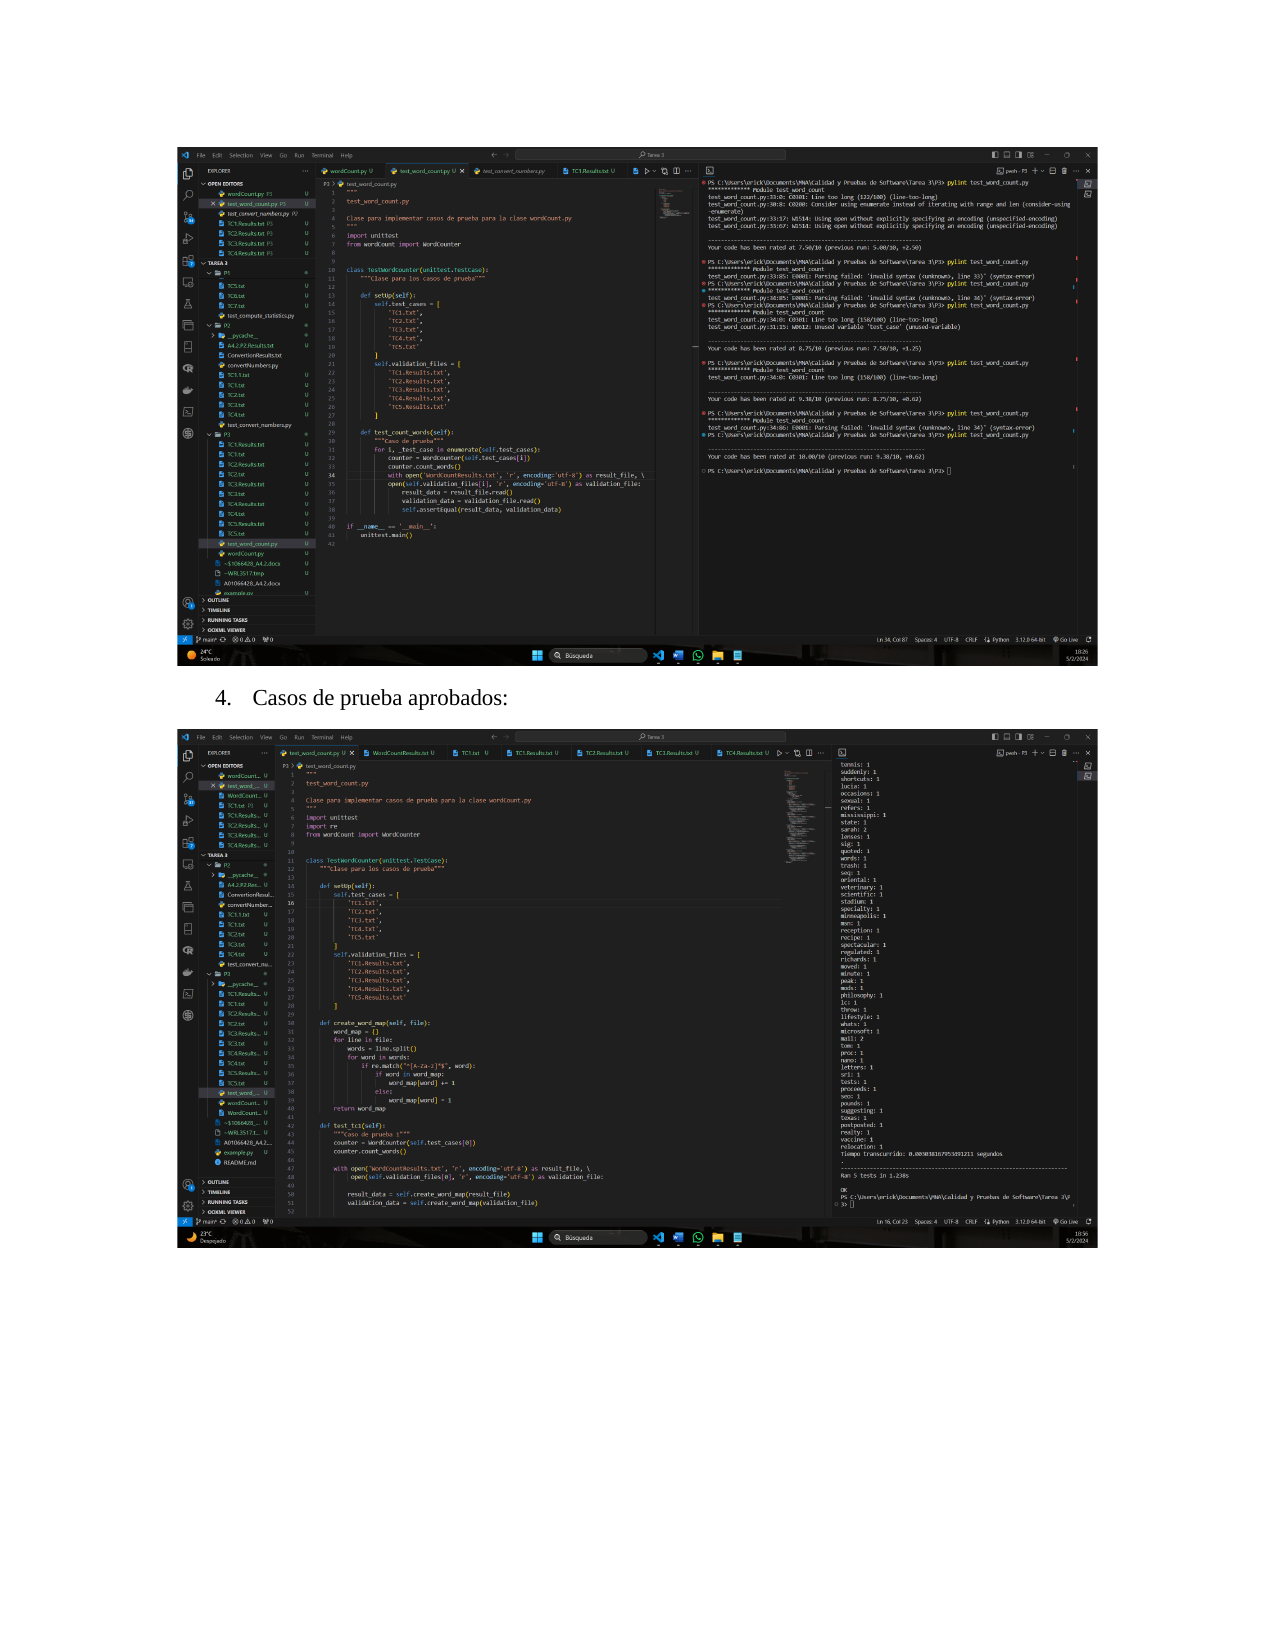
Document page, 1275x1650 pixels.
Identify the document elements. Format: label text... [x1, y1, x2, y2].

picture [177, 729, 1098, 1248]
list Casos de prueba aprobados: [215, 684, 1098, 711]
picture [177, 147, 1098, 666]
